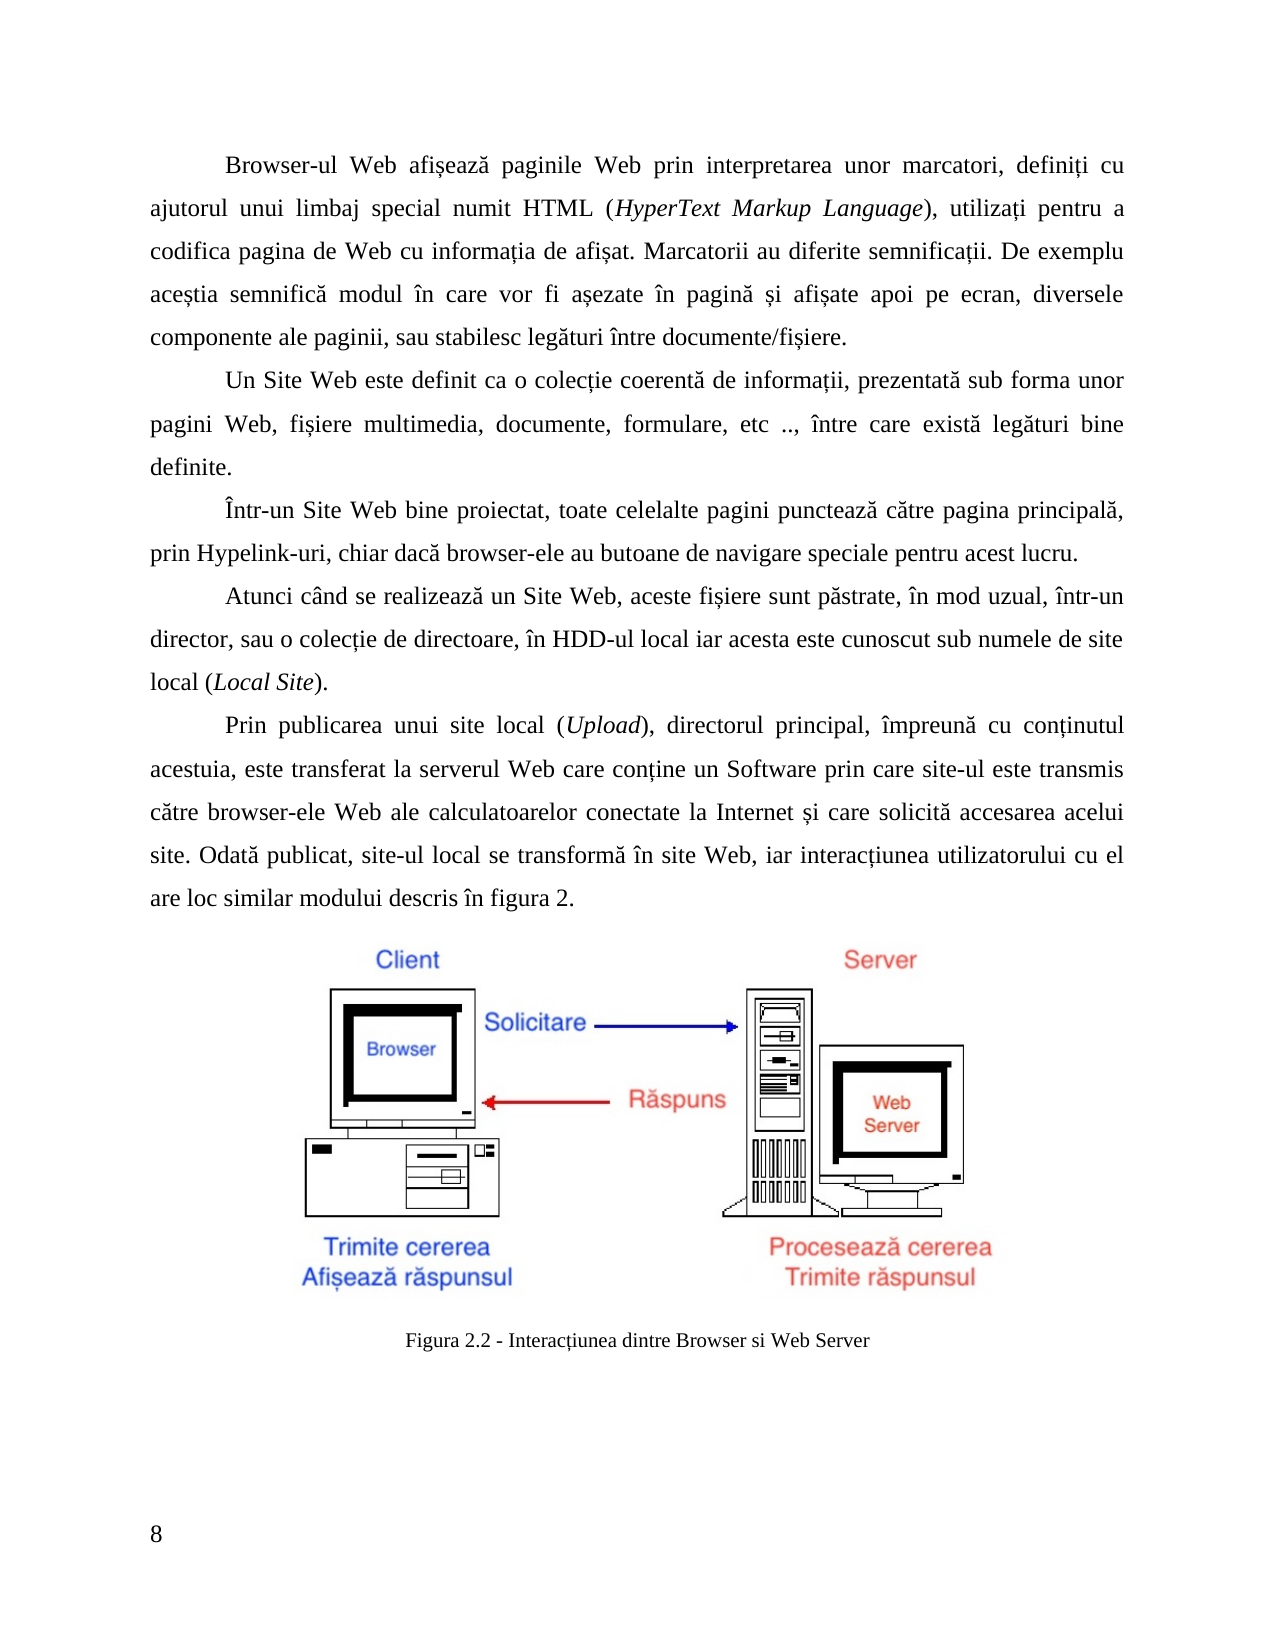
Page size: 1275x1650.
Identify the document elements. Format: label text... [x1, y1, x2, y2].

text Browser-ul Web afișează paginile Web prin interpretarea unor marcatori, definiți cu ajutorul unui limbaj special numit HTML (HyperText Markup Language), utilizați pentru a codifica pagina de Web cu informația de afișat. Marcatorii au diferite semnificații. De exemplu aceștia semnifică modul în care vor fi așezate în pagină și afișate apoi pe ecran, diversele componente ale paginii, sau stabilesc legături între documente/fișiere. [150, 150, 1125, 351]
text Prin publicarea unui site local (Upload), directorul principal, împreună cu conținutul acestuia, este transferat la serverul Web care conține un Software prin care site-ul este transmis către browser-ele Web ale calculatoarelor conectate la Internet și care solicită accesarea acelui site. Odată publicat, site-ul local se transformă în site Web, iar interacțiunea utilizatorului cu el are loc similar modului descris în figura 2. [150, 711, 1125, 912]
text Atunci când se realizează un Site Web, aceste fișiere sunt păstrate, în mod uzual, într-un director, sau o colecție de directoare, în HDD-ul local iar acesta este cunoscut sub numele de site local (Local Site). [150, 581, 1125, 696]
text Un Site Web este definit ca o colecție coerentă de informații, prezentată sub forma unor pagini Web, fișiere multimedia, documente, formulare, etc .., între care există legături bine definite. [150, 366, 1125, 481]
text Figura 2.2 - Interacțiunea dintre Browser si Web Server [150, 1328, 1125, 1352]
text Într-un Site Web bine proiectat, toate celelalte pagini punctează către pagina principală, prin Hypelink-uri, chiar dacă browser-ele au butoane de navigare speciale pentru acest lucru. [150, 495, 1125, 567]
picture [260, 926, 1015, 1314]
